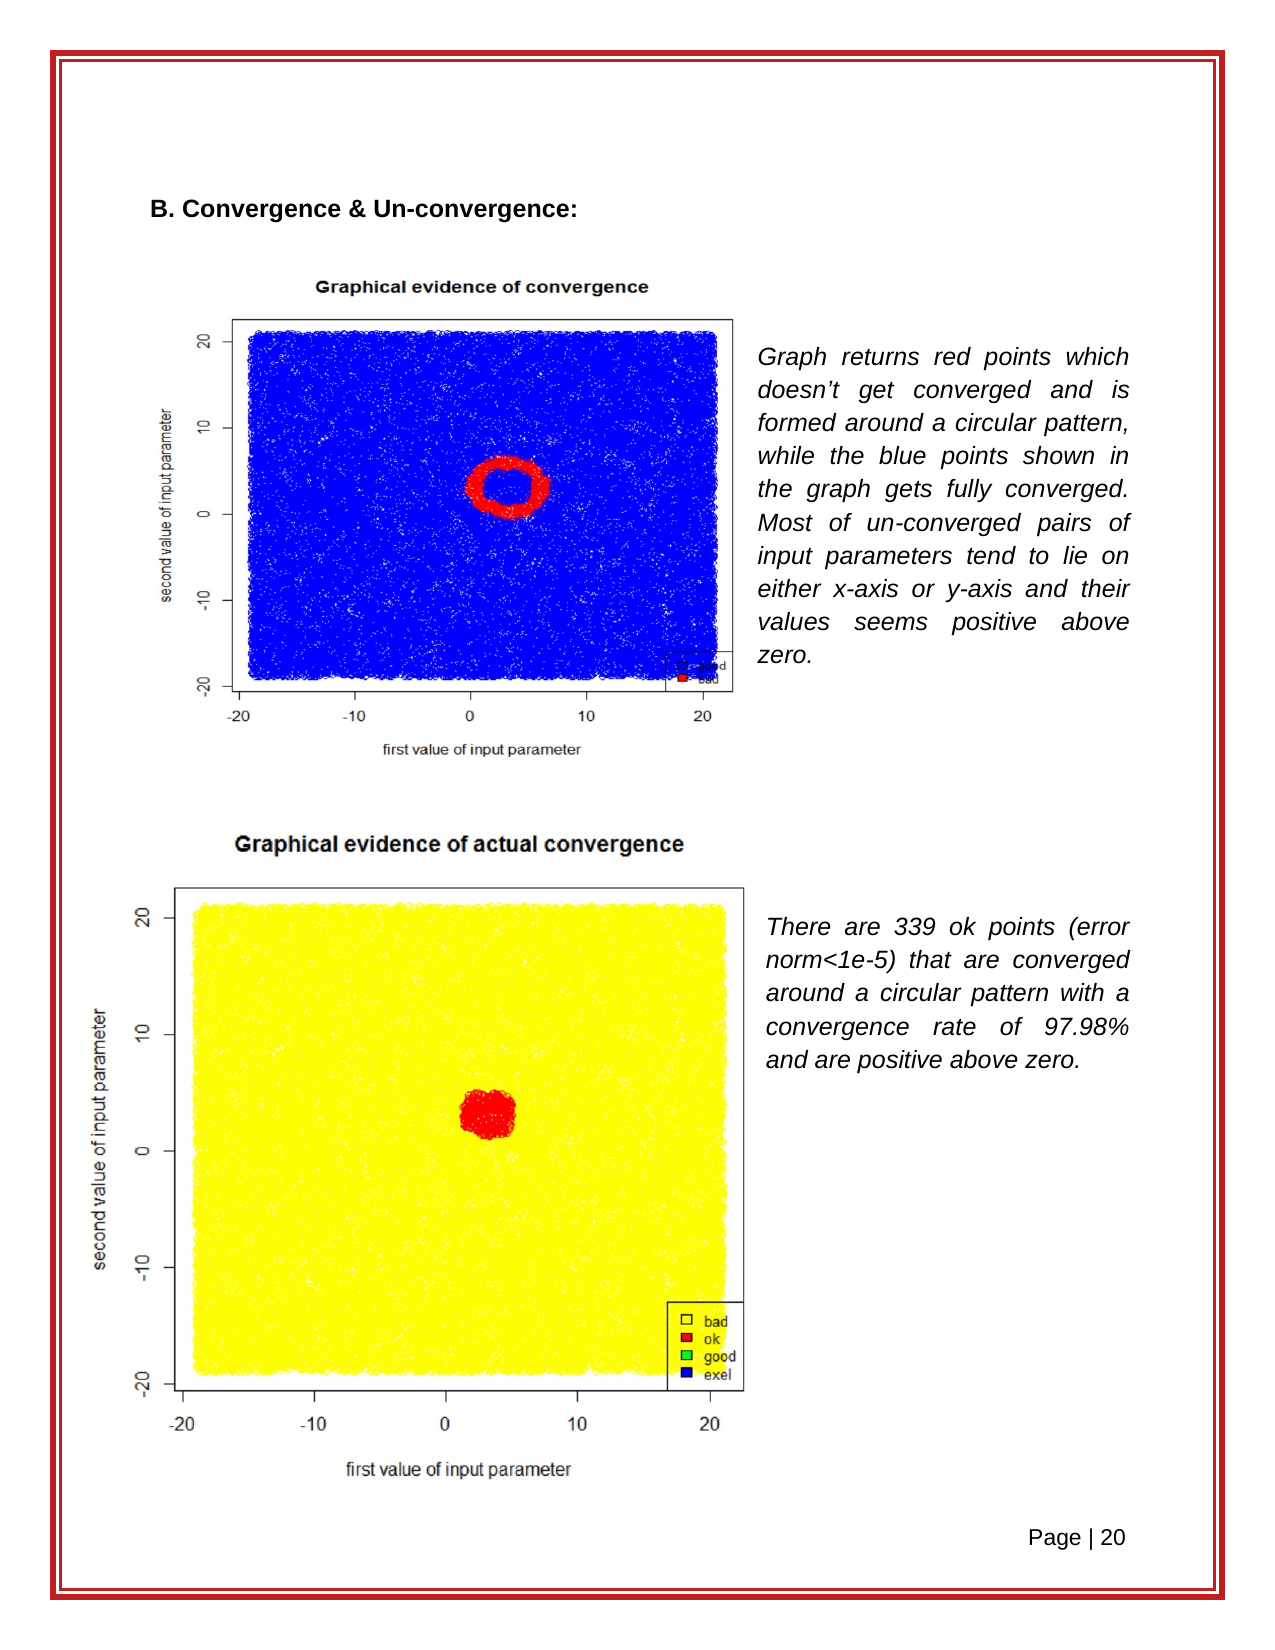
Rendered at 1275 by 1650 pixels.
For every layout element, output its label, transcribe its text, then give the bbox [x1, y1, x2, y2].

picture [157, 270, 741, 762]
text Page | 20 [73, 1524, 1126, 1550]
picture [84, 828, 750, 1493]
text Graph returns red points which doesn’t get converged and is formed around a circular pattern, while the blue points shown in the graph gets fully converged. Most of un-converged pairs of input parameters tend to lie on either x-axis or y-axis and their values seems positive above zero. [757, 342, 1129, 669]
text B. Convergence & Un-convergence: [150, 195, 1137, 222]
text There are 339 ok points (error norm<1e-5) that are converged around a circular pattern with a convergence rate of 97.98% and are positive above zero. [766, 912, 1129, 1073]
